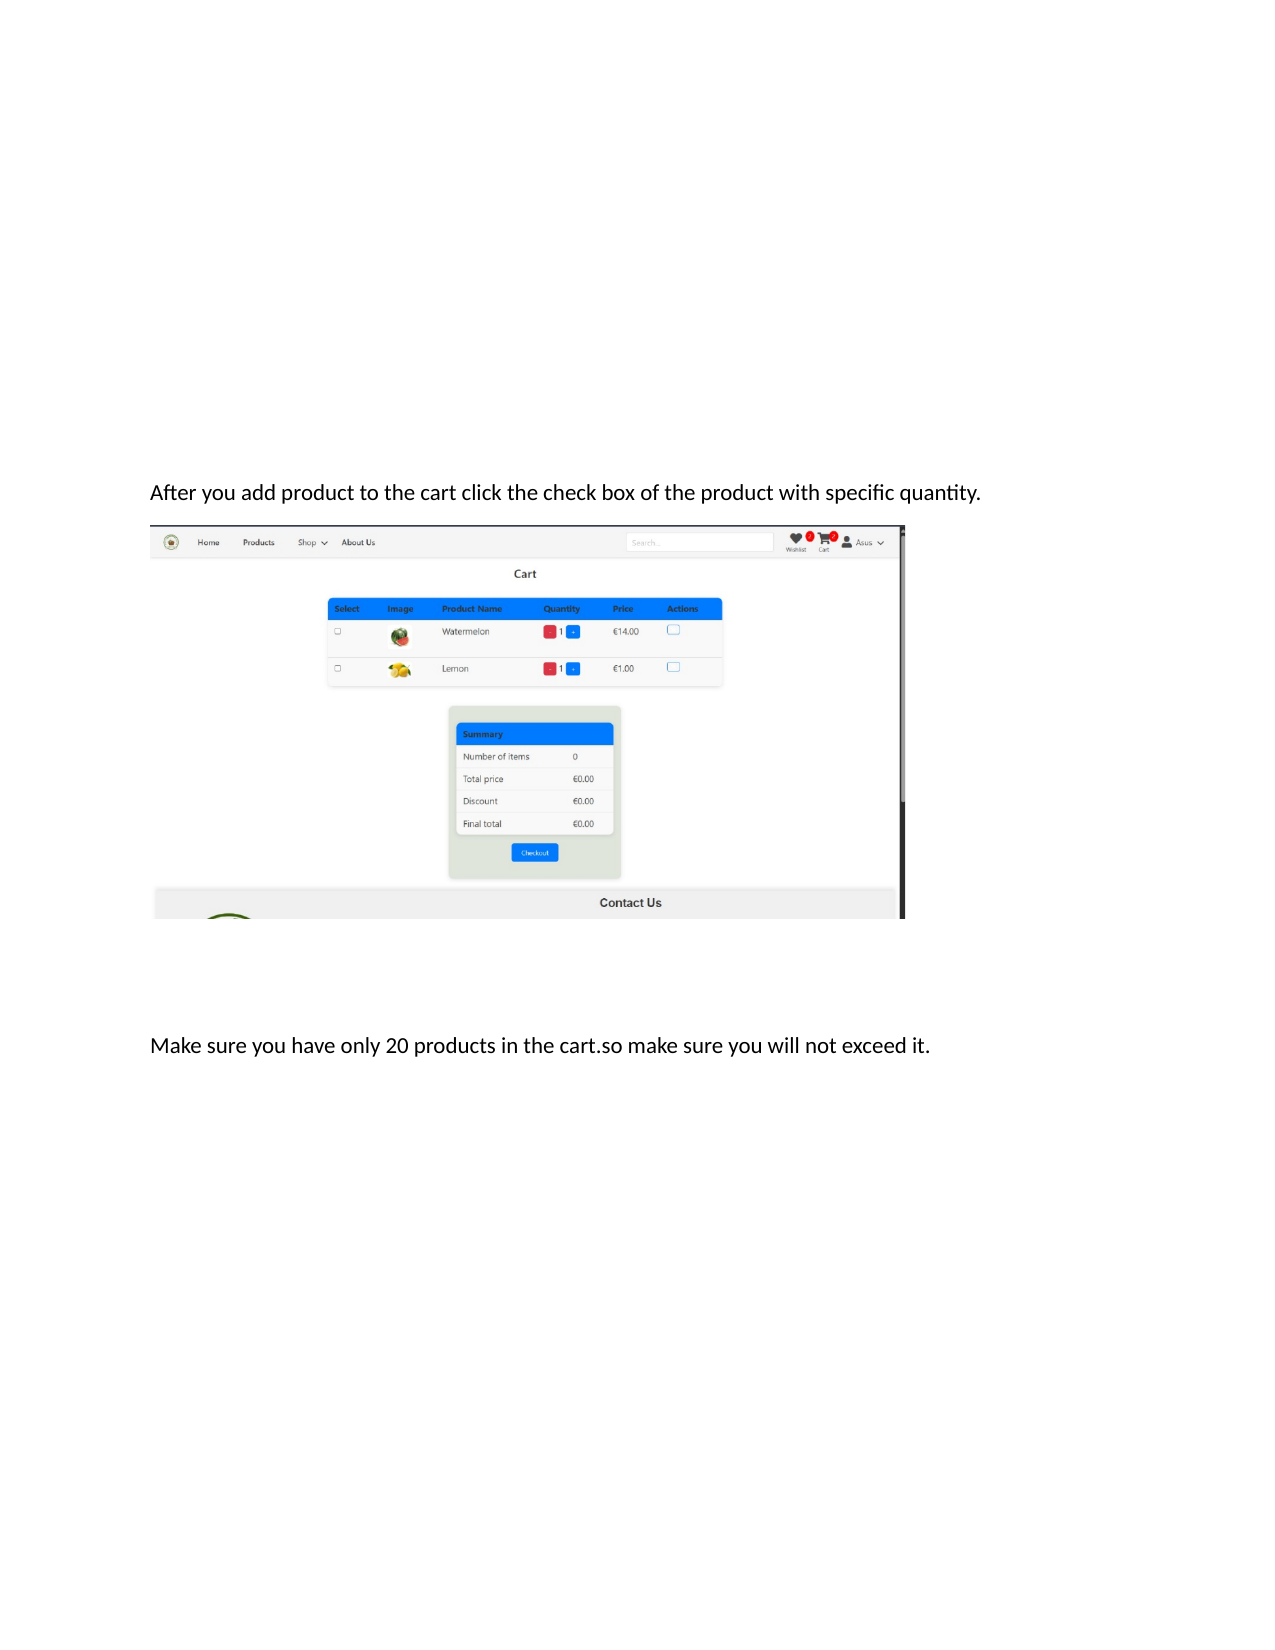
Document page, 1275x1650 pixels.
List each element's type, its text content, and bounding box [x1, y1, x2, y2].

text Make sure you have only 20 products in the cart.so make sure you will not exceed it. [150, 1032, 1125, 1060]
picture [150, 525, 905, 919]
text After you add product to the cart click the check box of the product with specific quantity. [150, 478, 1125, 506]
